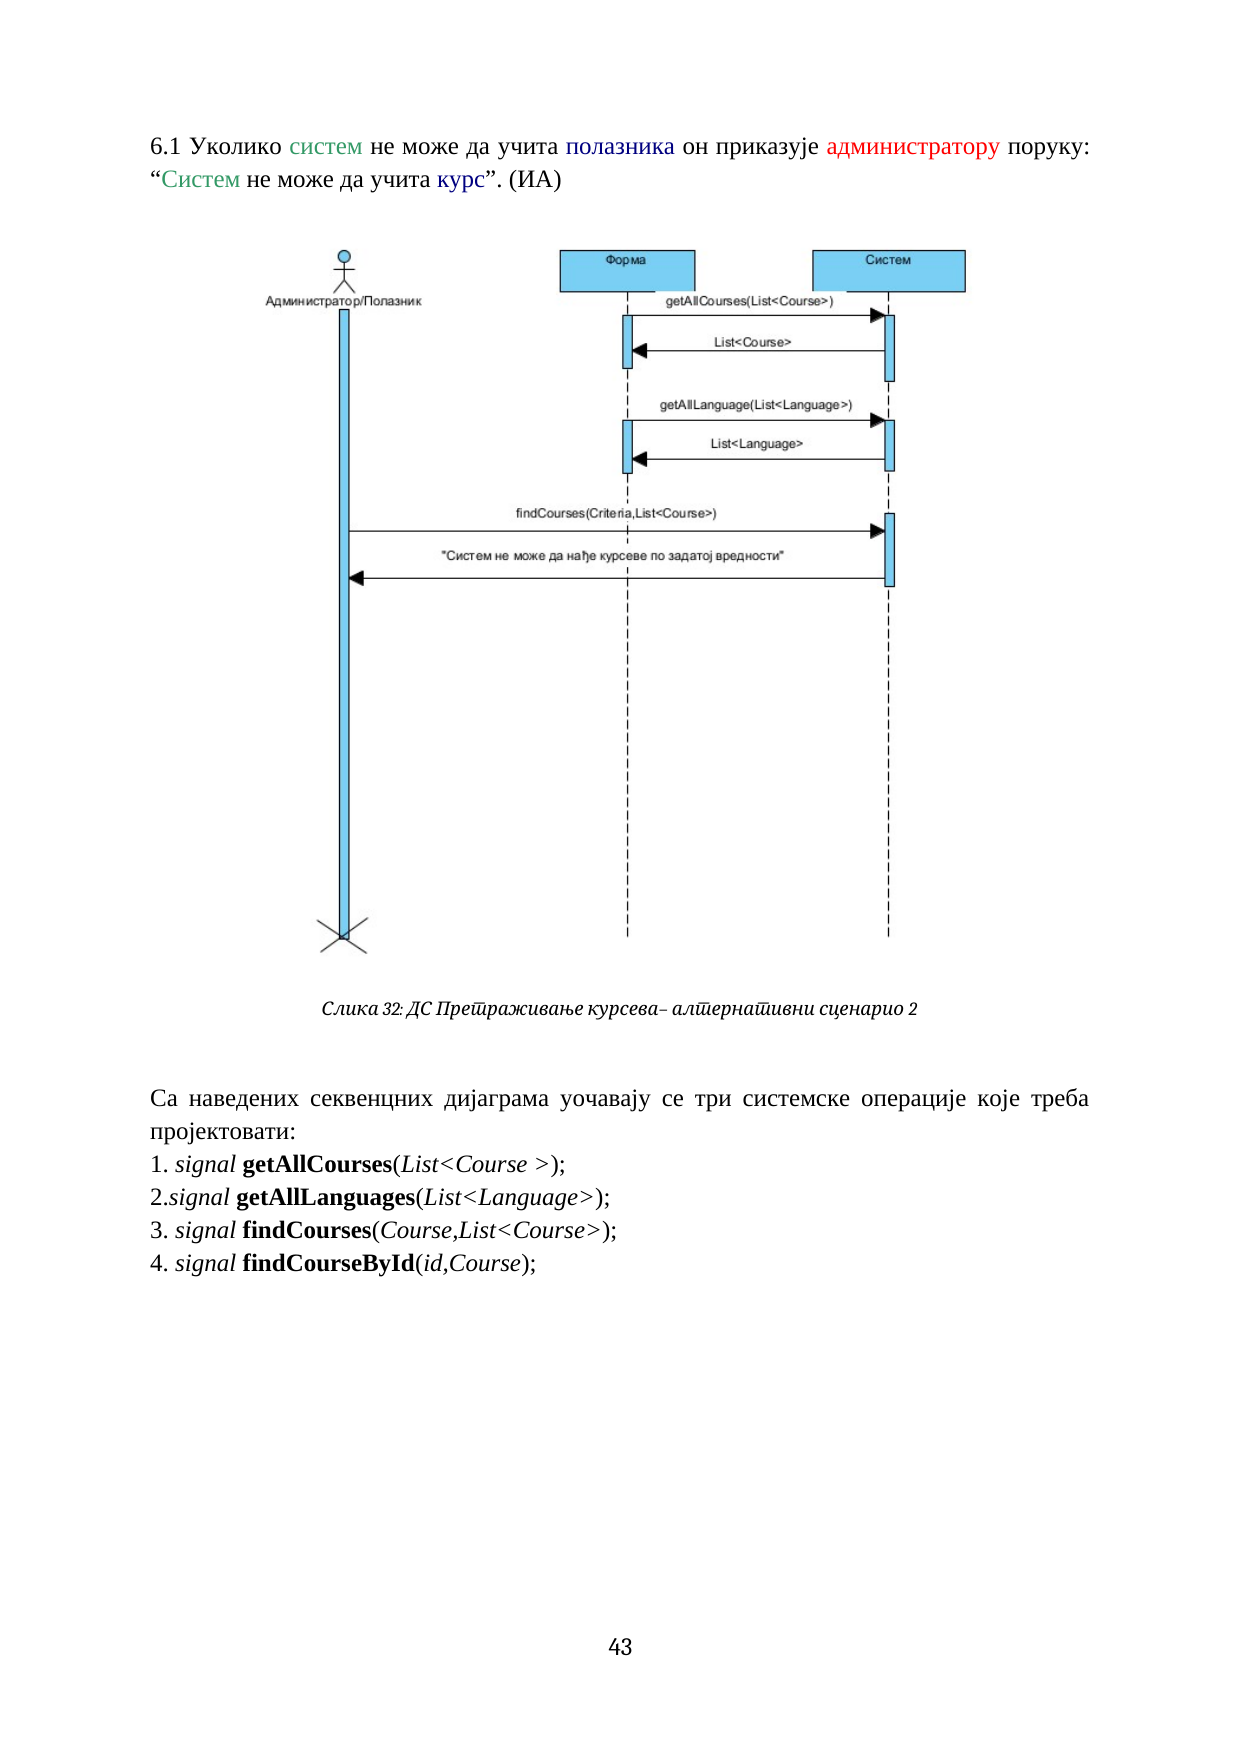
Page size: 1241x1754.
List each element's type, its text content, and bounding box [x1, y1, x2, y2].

text 6.1 Уколико систем не може да учита полазника он приказује администратору поруку: “Систем не може да учита курс”. (ИА) [150, 131, 1090, 193]
text 3. signal findCourses(Course,List<Course>); [150, 1215, 1090, 1244]
picture [254, 230, 986, 994]
text 4. signal findCourseById(id,Course); [150, 1248, 1090, 1277]
text Са наведених секвенцних дијаграма уочавају се три системске операције које треба пројектовати: [150, 1083, 1090, 1145]
text 2.signal getAllLanguages(List<Language>); [150, 1182, 1090, 1211]
text Слика 32: ДС Претраживање курсева– алтернативни сценарио 2 [150, 998, 1090, 1020]
text 1. signal getAllCourses(List<Course >); [150, 1149, 1090, 1178]
